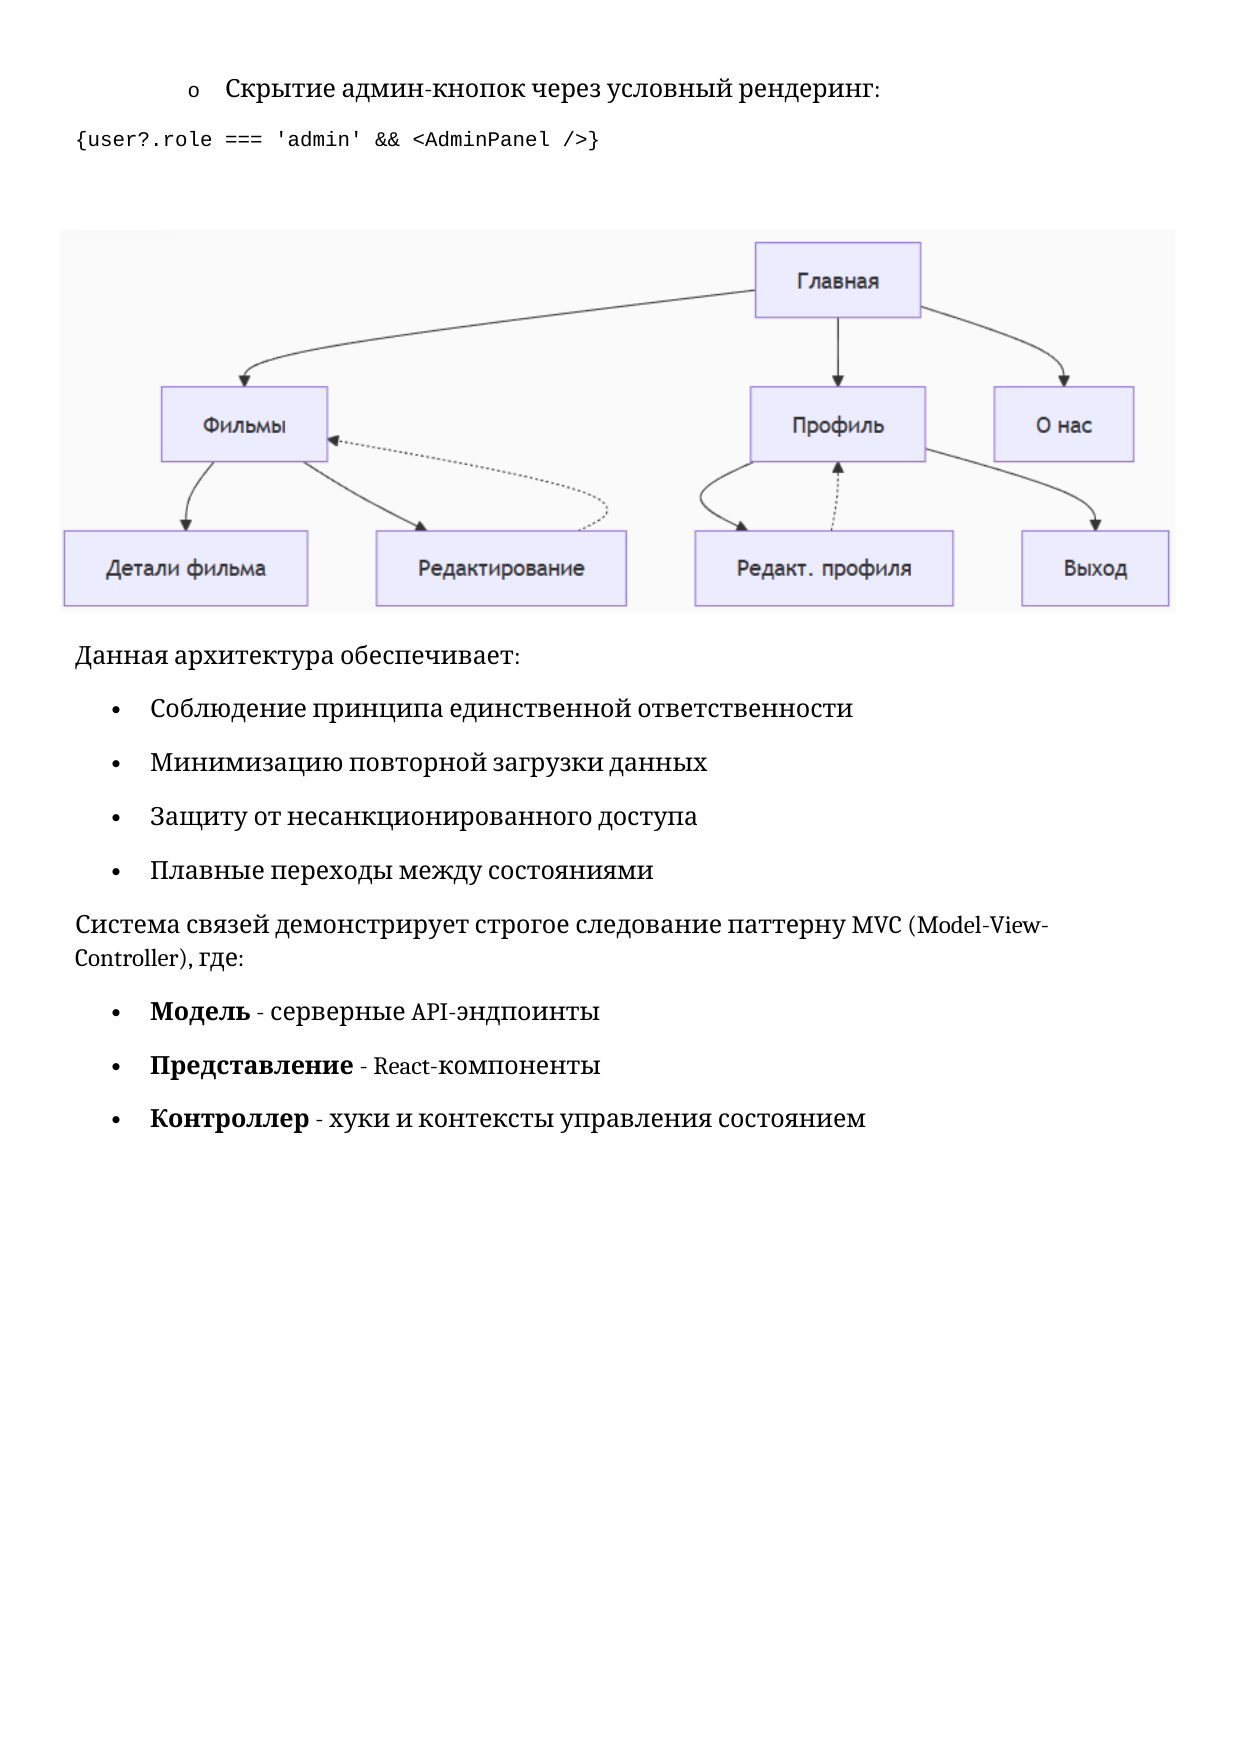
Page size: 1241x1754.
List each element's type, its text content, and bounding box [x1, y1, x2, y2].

list Модель - серверные API-эндпоинты [112, 998, 1165, 1026]
list Плавные переходы между состояниями [112, 857, 1165, 886]
list Скрытие админ-кнопок через условный рендеринг: [187, 75, 1165, 104]
list Минимизацию повторной загрузки данных [112, 749, 1165, 778]
text Данная архитектура обеспечивает: [75, 642, 1165, 670]
text {user?.role === 'admin' && <AdminPanel />} [75, 129, 1165, 152]
list Представление - React-компоненты [112, 1052, 1165, 1080]
list Контроллер - хуки и контексты управления состоянием [112, 1105, 1165, 1134]
text Система связей демонстрирует строгое следование паттерну MVC (Model-View-Controller), где: [75, 911, 1165, 973]
picture [60, 230, 1176, 612]
list Соблюдение принципа единственной ответственности [112, 695, 1165, 724]
list Защиту от несанкционированного доступа [112, 803, 1165, 832]
